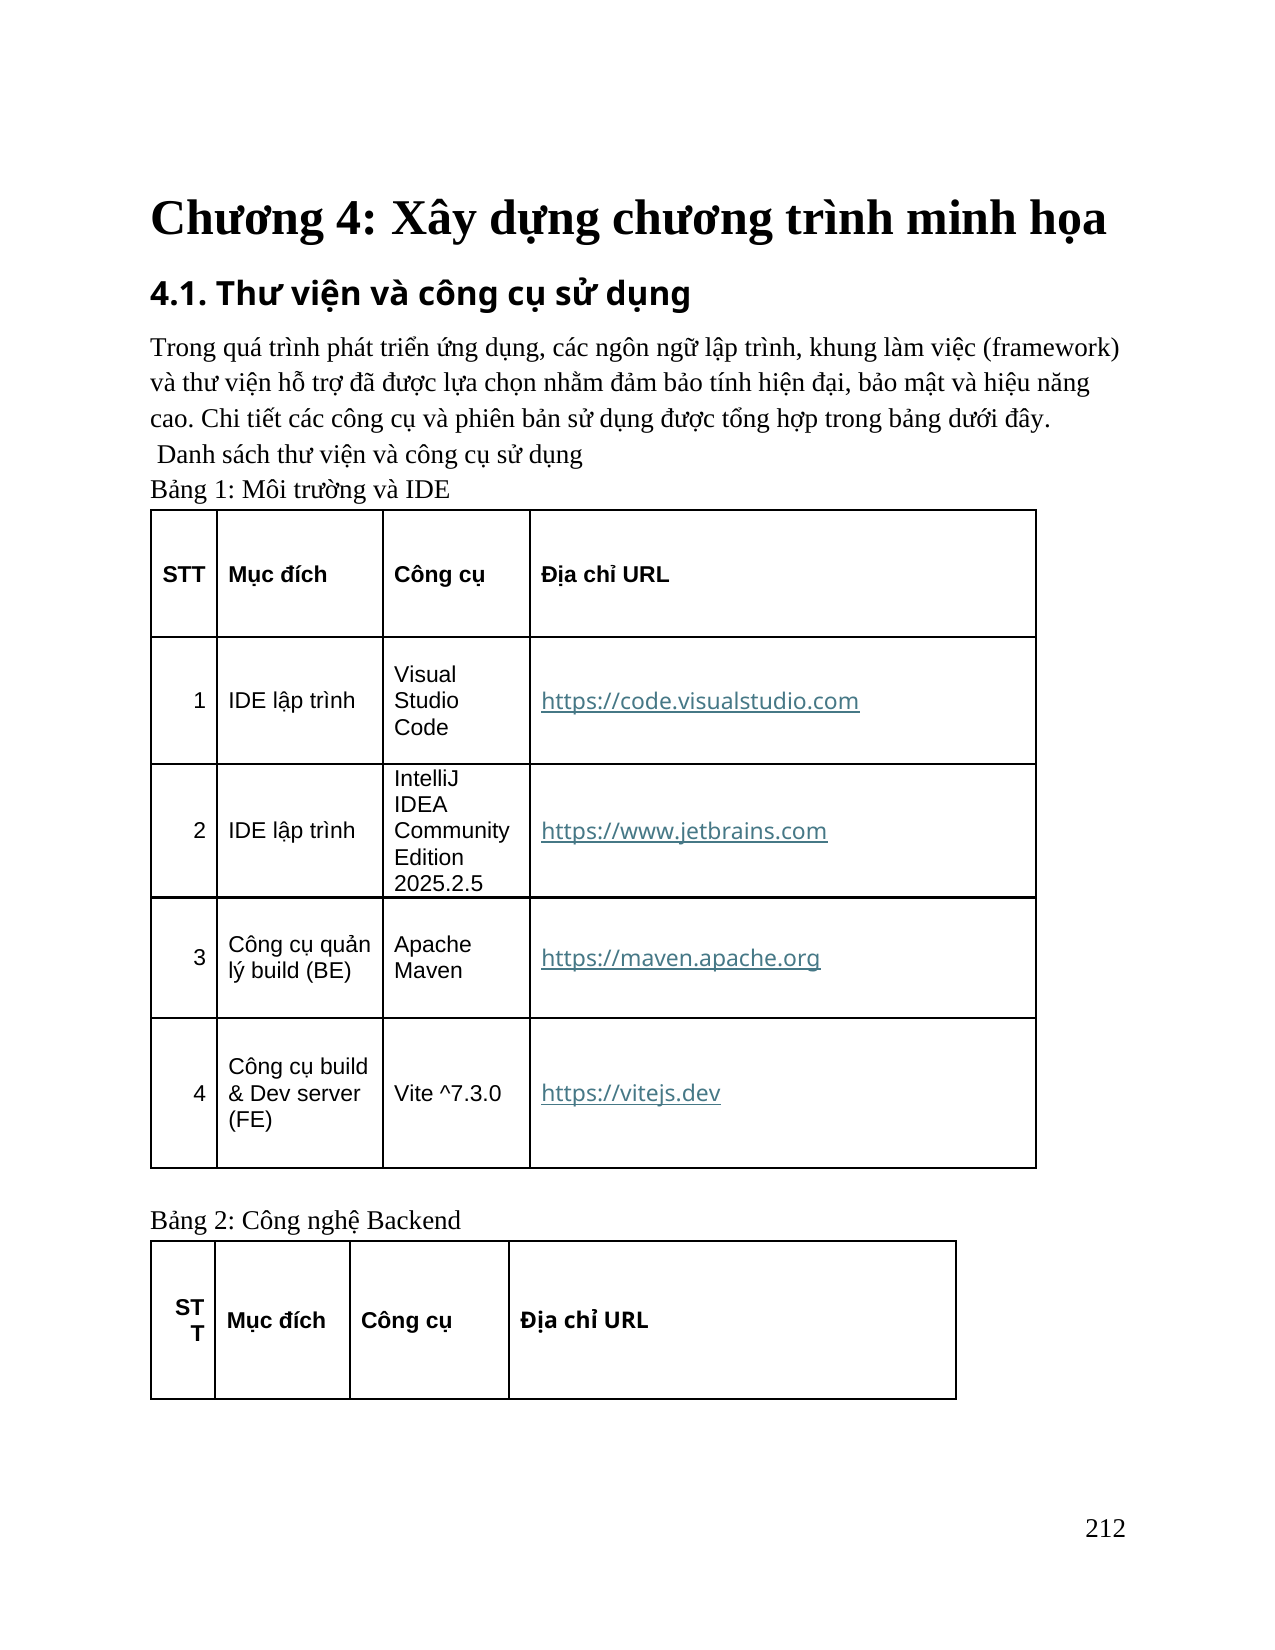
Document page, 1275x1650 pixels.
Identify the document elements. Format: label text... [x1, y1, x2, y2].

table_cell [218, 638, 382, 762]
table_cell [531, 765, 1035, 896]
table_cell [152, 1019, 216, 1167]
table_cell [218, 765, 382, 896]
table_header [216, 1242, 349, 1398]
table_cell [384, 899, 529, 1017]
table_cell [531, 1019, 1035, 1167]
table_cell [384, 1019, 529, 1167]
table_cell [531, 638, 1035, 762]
text Bảng 2: Công nghệ Backend [150, 1204, 1125, 1236]
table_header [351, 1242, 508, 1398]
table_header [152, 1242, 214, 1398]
text Bảng 1: Môi trường và IDE [150, 474, 1125, 505]
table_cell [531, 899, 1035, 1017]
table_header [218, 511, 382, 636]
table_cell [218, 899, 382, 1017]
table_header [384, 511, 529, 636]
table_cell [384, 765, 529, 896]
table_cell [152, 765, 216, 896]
subtitle 4.1. Thư viện và công cụ sử dụng [150, 270, 1125, 316]
subtitle Chương 4: Xây dựng chương trình minh họa [150, 187, 1125, 245]
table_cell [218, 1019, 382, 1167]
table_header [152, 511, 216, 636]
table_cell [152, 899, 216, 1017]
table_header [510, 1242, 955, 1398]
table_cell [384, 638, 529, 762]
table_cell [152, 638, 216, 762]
text Danh sách thư viện và công cụ sử dụng [150, 438, 1125, 469]
text Trong quá trình phát triển ứng dụng, các ngôn ngữ lập trình, khung làm việc (framework) và thư viện hỗ trợ đã được lựa chọn nhằm đảm bảo tính hiện đại, bảo mật và hiệu năng cao. Chi tiết các công cụ và phiên bản sử dụng được tổng hợp trong bảng dưới đây. [150, 331, 1125, 433]
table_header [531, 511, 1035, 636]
